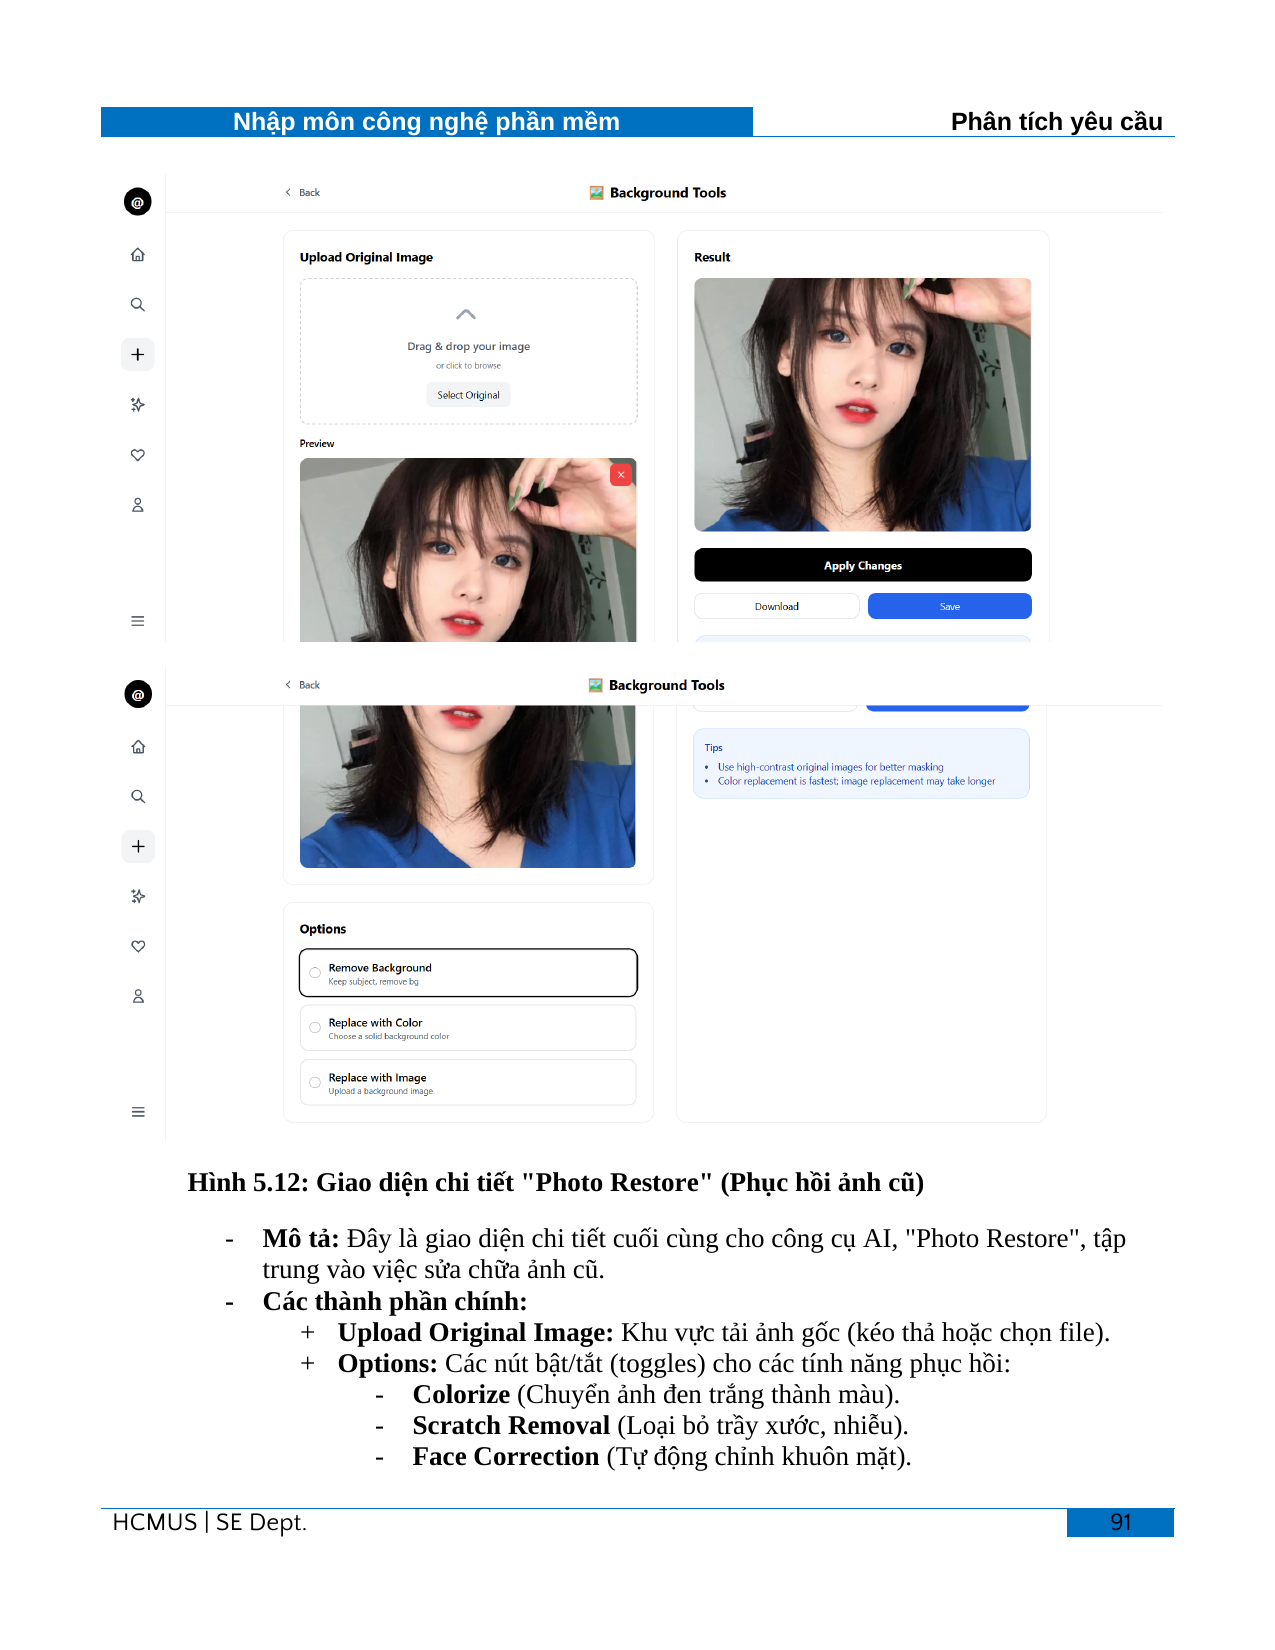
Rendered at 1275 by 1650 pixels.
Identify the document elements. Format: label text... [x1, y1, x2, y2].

list Face Correction (Tự động chỉnh khuôn mặt). [375, 1441, 1162, 1472]
list Các thành phần chính: [225, 1285, 1162, 1316]
list Options: Các nút bật/tắt (toggles) cho các tính năng phục hồi: [300, 1347, 1162, 1378]
picture [112, 174, 1163, 642]
list Mô tả: Đây là giao diện chi tiết cuối cùng cho công cụ AI, "Photo Restore", tập trung vào việc sửa chữa ảnh cũ. [225, 1222, 1162, 1285]
list Colorize (Chuyển ảnh đen trắng thành màu). [375, 1378, 1162, 1409]
list Scratch Removal (Loại bỏ trầy xước, nhiễu). [375, 1409, 1162, 1441]
picture [112, 666, 1163, 1142]
text Hình 5.12: Giao diện chi tiết "Photo Restore" (Phục hồi ảnh cũ) [112, 1166, 1162, 1197]
list Upload Original Image: Khu vực tải ảnh gốc (kéo thả hoặc chọn file). [300, 1316, 1162, 1347]
